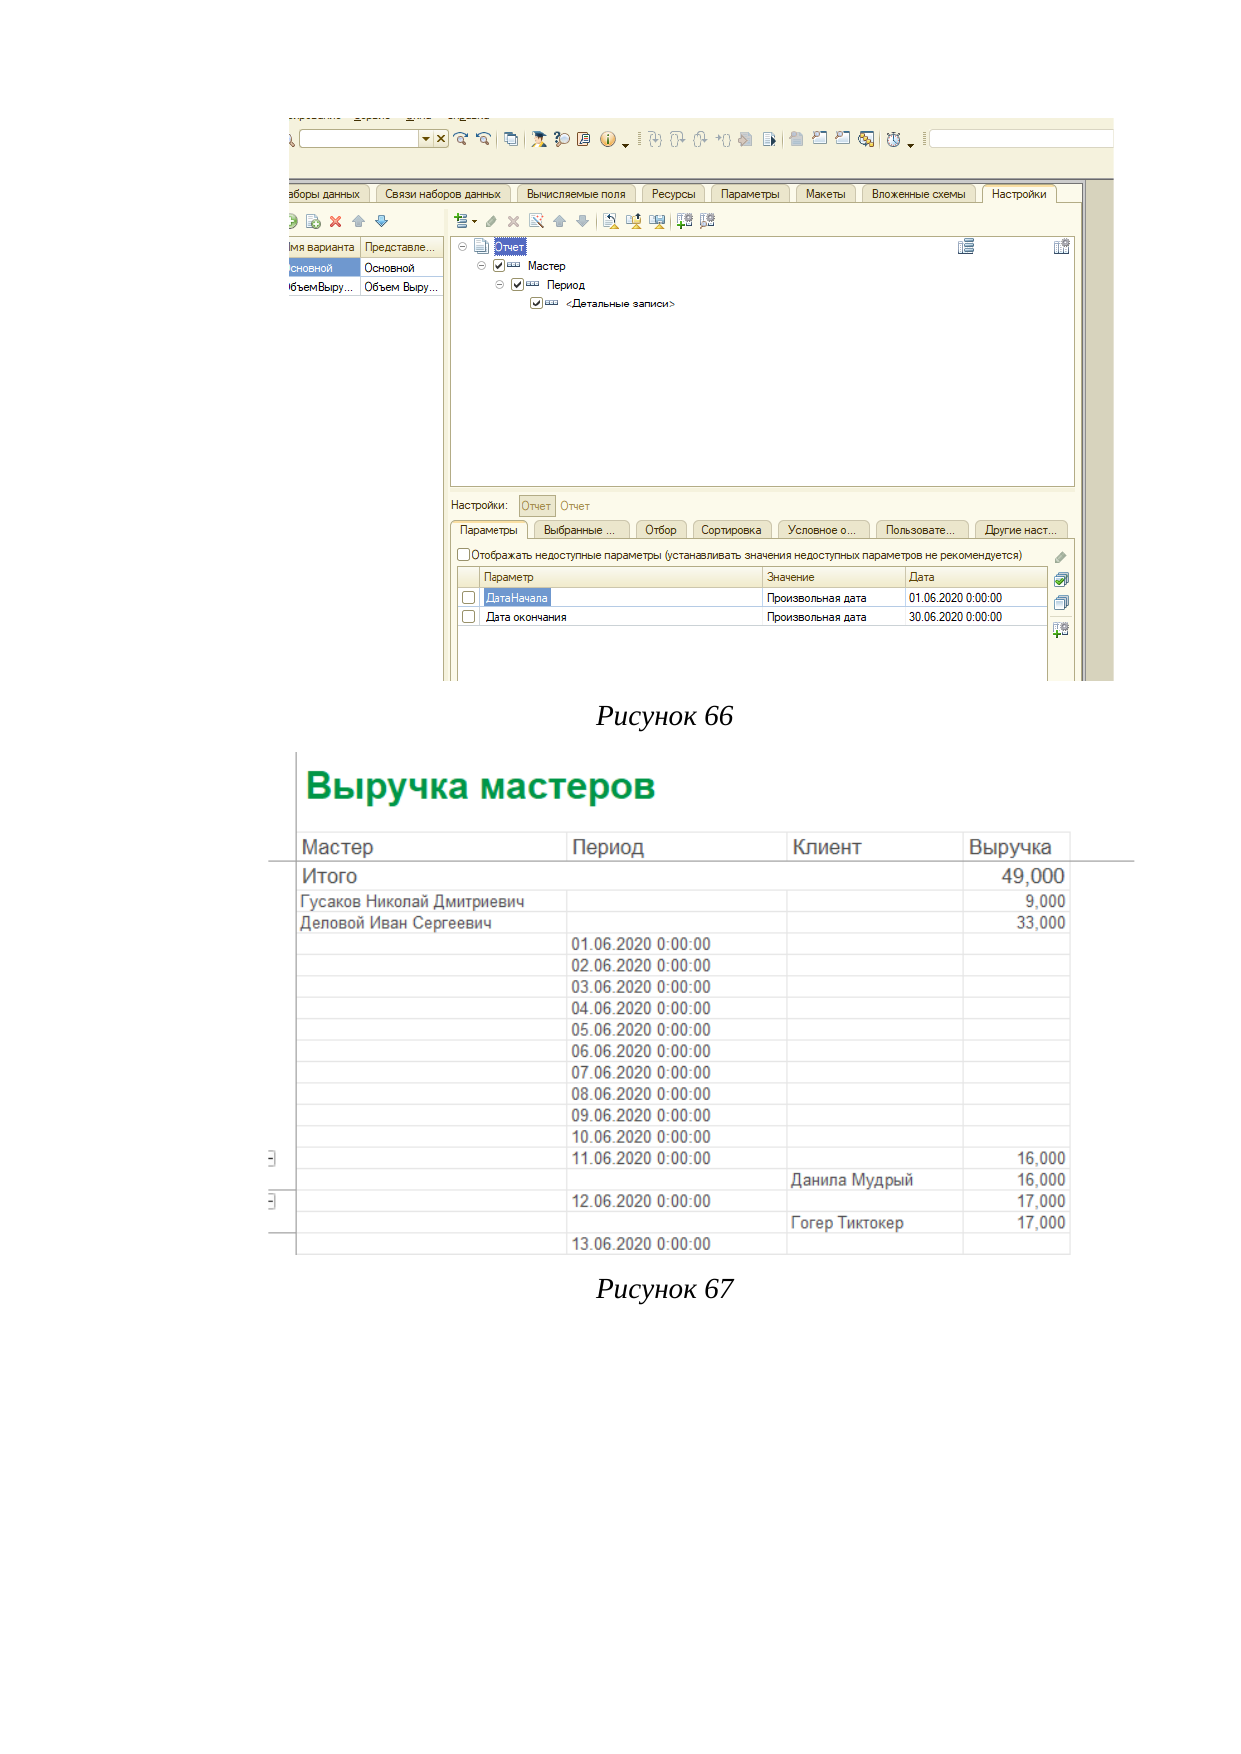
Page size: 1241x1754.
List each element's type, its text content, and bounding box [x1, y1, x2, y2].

text Рисунок 66 [177, 698, 1152, 731]
picture [289, 118, 1114, 681]
picture [268, 752, 1135, 1255]
text Рисунок 67 [177, 1272, 1152, 1305]
